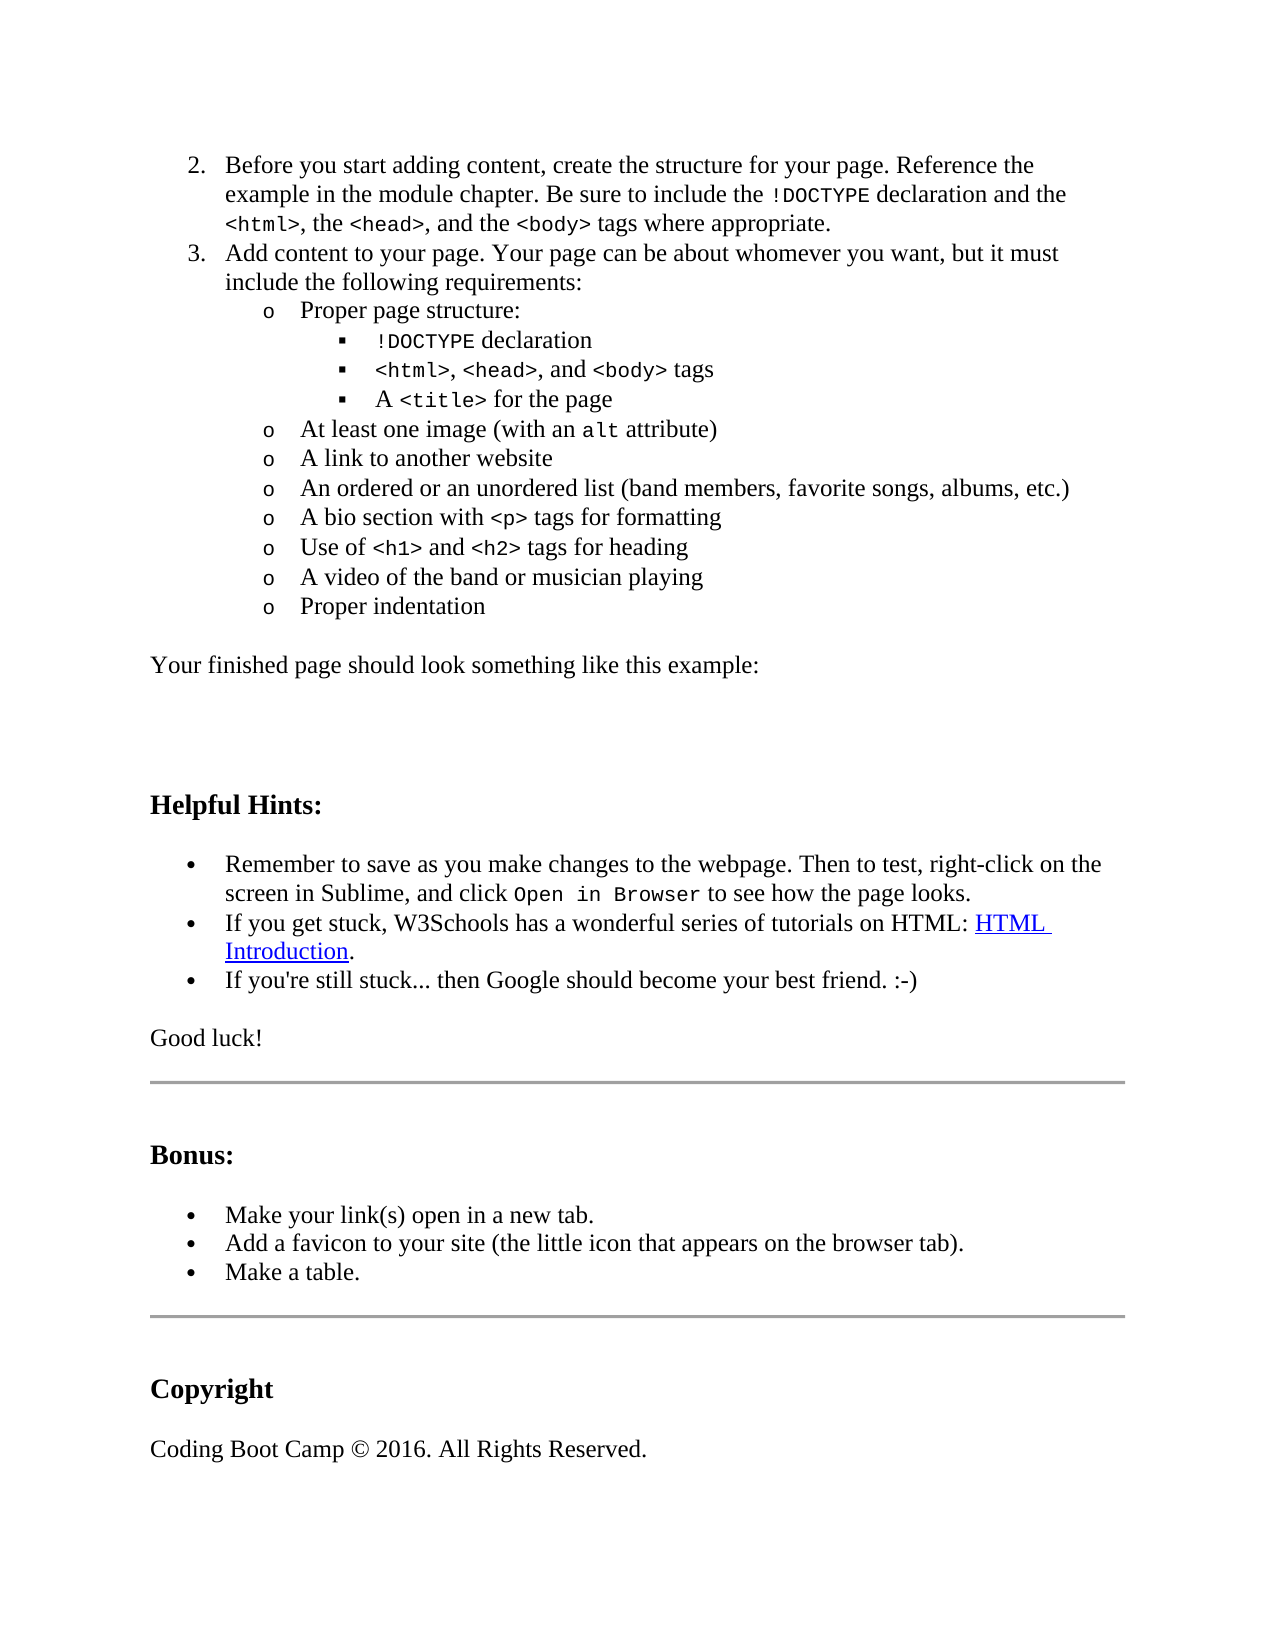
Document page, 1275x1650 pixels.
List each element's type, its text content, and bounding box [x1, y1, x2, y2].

text Bonus: [150, 1138, 1125, 1171]
list !DOCTYPE declaration [337, 325, 1125, 354]
list A link to another website [262, 443, 1125, 473]
text Coding Boot Camp © 2016. All Rights Reserved. [150, 1434, 1125, 1463]
text Your finished page should look something like this example: [150, 650, 1125, 679]
list Proper indentation [262, 591, 1125, 621]
list Make your link(s) open in a new tab. [187, 1200, 1125, 1228]
text Helpful Hints: [150, 788, 1125, 820]
list <html>, <head>, and <body> tags [337, 354, 1125, 384]
list Make a table. [187, 1257, 1125, 1286]
text Copyright [150, 1372, 1125, 1405]
list If you're still stuck... then Google should become your best friend. :-) [187, 965, 1125, 994]
text Good luck! [150, 1023, 1125, 1052]
list Add content to your page. Your page can be about whomever you want, but it must include the following requirements: [187, 238, 1125, 295]
list A <title> for the page [337, 384, 1125, 414]
list If you get stuck, W3Schools has a wonderful series of tutorials on HTML: HTML Introduction. [187, 908, 1125, 965]
list At least one image (with an alt attribute) [262, 414, 1125, 443]
list Use of <h1> and <h2> tags for heading [262, 532, 1125, 562]
list Add a favicon to your site (the little icon that appears on the browser tab). [187, 1228, 1125, 1257]
list An ordered or an unordered list (band members, favorite songs, albums, etc.) [262, 473, 1125, 502]
list A bio section with <p> tags for formatting [262, 502, 1125, 532]
list A video of the band or musician playing [262, 562, 1125, 591]
list Before you start adding content, create the structure for your page. Reference the example in the module chapter. Be sure to include the !DOCTYPE declaration and the <html>, the <head>, and the <body> tags where appropriate. [187, 150, 1125, 238]
list Proper page structure: [262, 295, 1125, 325]
list Remember to save as you make changes to the webpage. Then to test, right-click on the screen in Sublime, and click Open in Browser to see how the page looks. [187, 849, 1125, 908]
